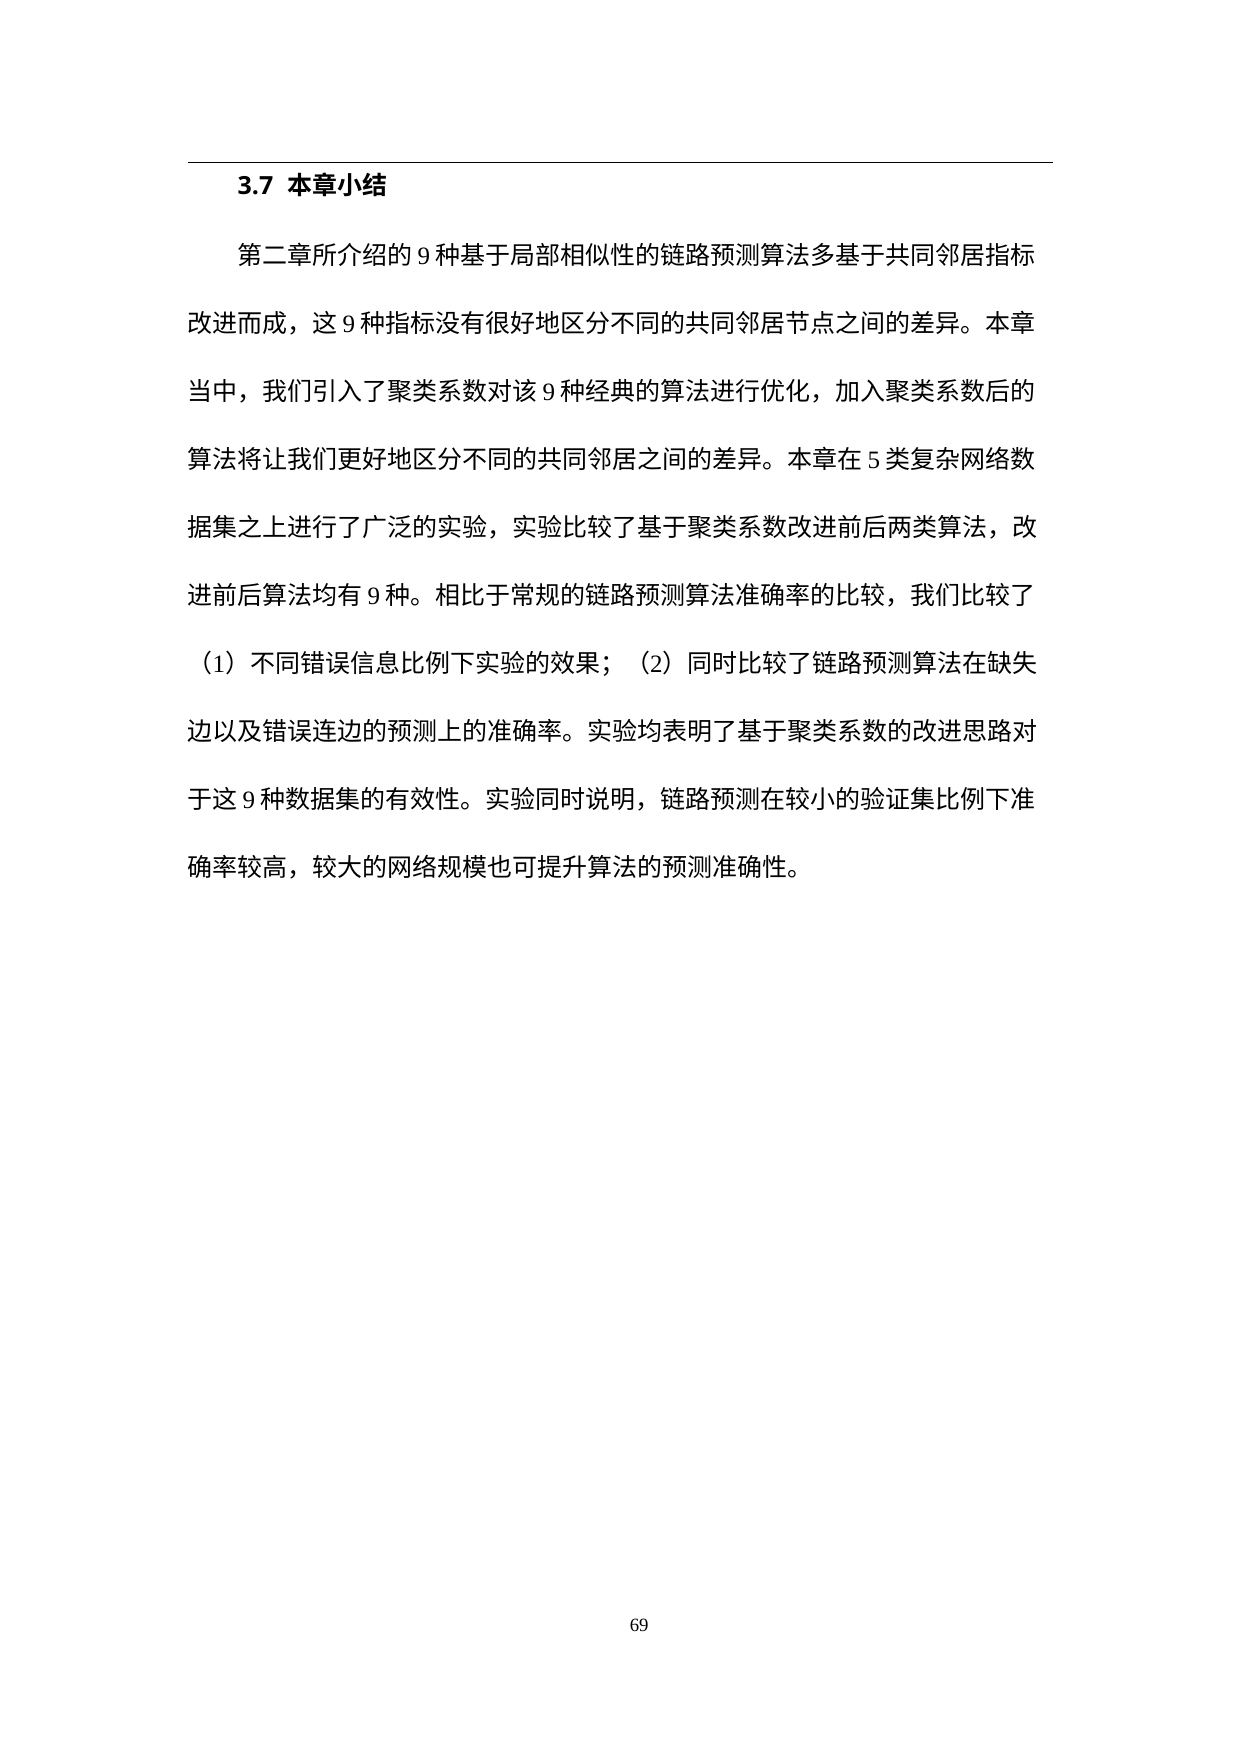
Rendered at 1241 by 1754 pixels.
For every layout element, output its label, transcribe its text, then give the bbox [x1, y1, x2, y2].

subtitle 本章小结 [237, 166, 1053, 202]
text 第二章所介绍的9种基于局部相似性的链路预测算法多基于共同邻居指标改进而成，这9种指标没有很好地区分不同的共同邻居节点之间的差异。本章当中，我们引入了聚类系数对该9种经典的算法进行优化，加入聚类系数后的算法将让我们更好地区分不同的共同邻居之间的差异。本章在5类复杂网络数据集之上进行了广泛的实验，实验比较了基于聚类系数改进前后两类算法，改进前后算法均有9种。相比于常规的链路预测算法准确率的比较，我们比较了（1）不同错误信息比例下实验的效果；（2）同时比较了链路预测算法在缺失边以及错误连边的预测上的准确率。实验均表明了基于聚类系数的改进思路对于这9种数据集的有效性。实验同时说明，链路预测在较小的验证集比例下准确率较高，较大的网络规模也可提升算法的预测准确性。 [187, 220, 1053, 899]
